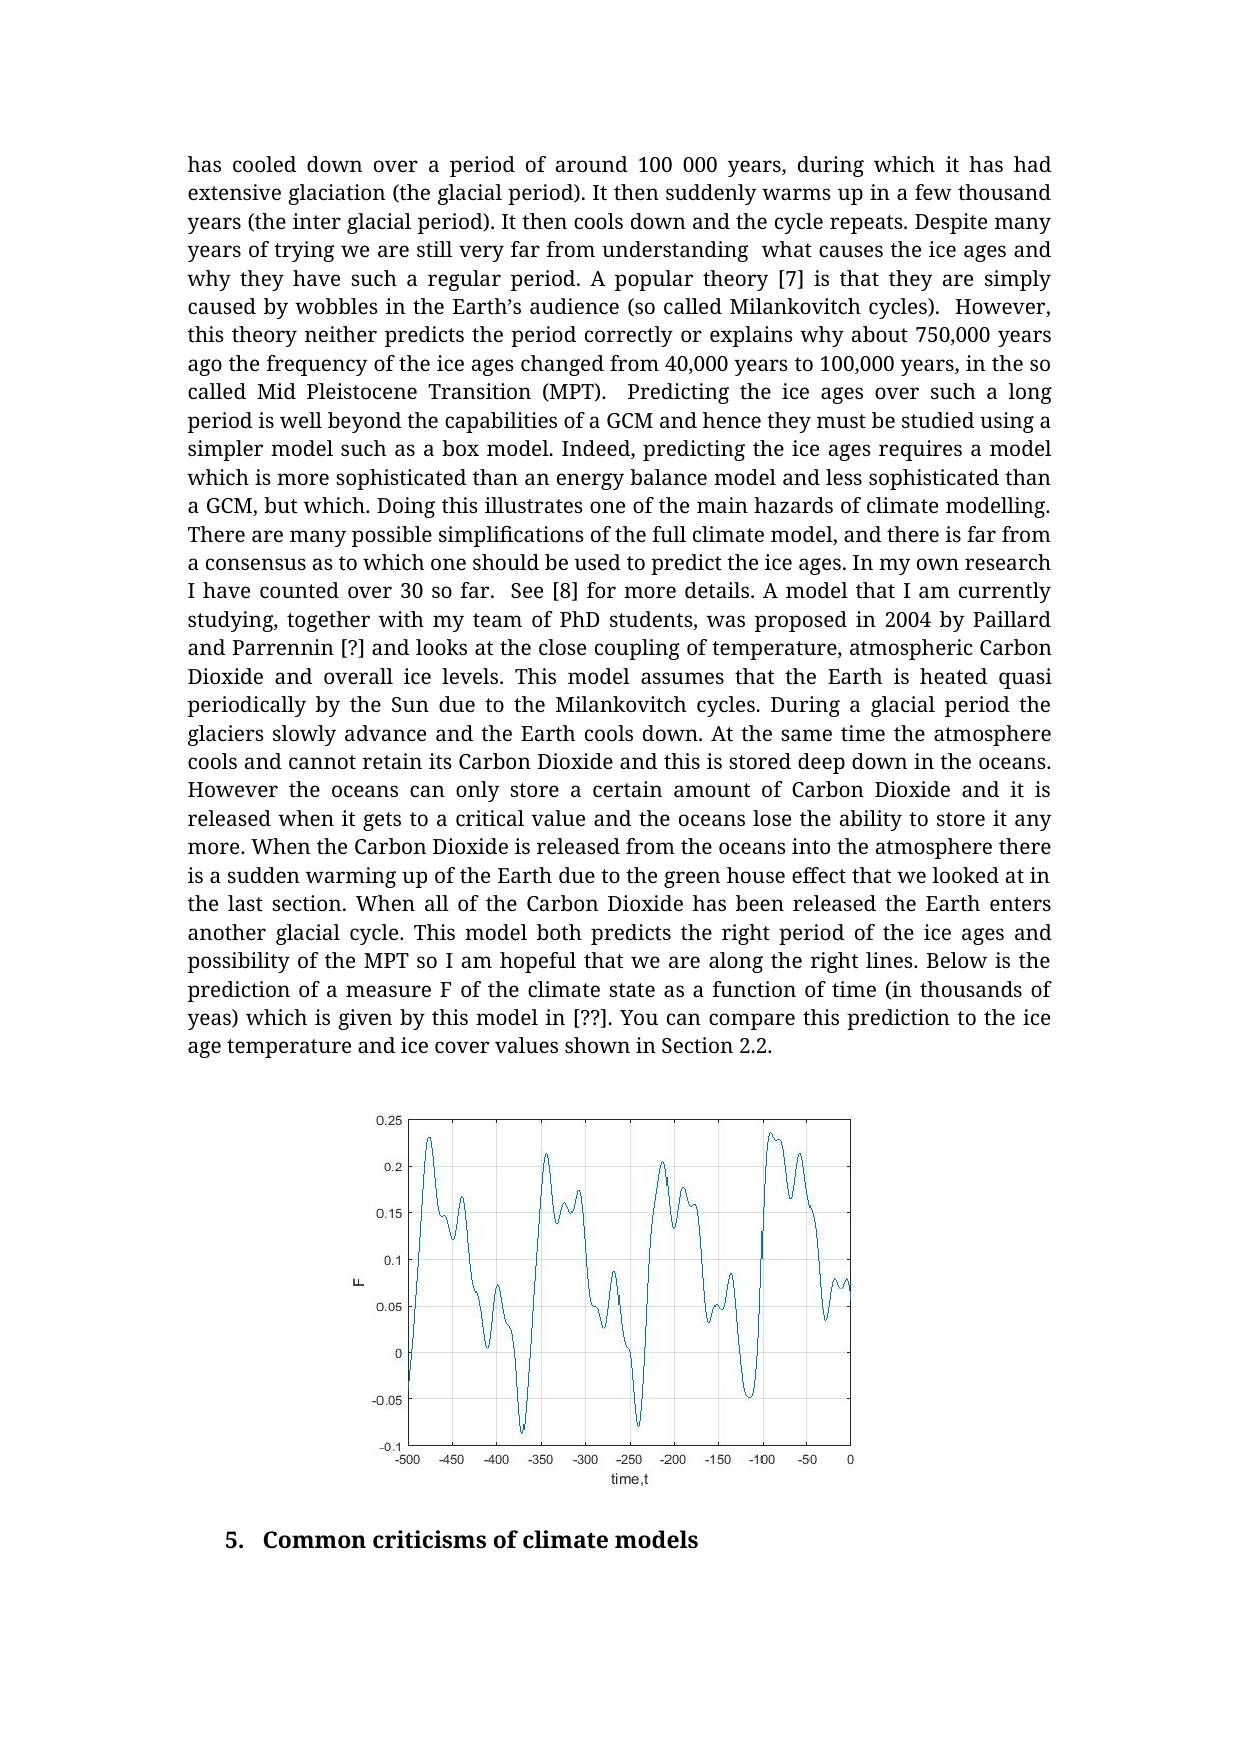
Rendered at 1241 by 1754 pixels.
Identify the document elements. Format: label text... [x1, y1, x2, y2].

list Common criticisms of climate models [225, 1524, 1053, 1555]
picture [334, 1089, 903, 1487]
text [187, 150, 1053, 1060]
